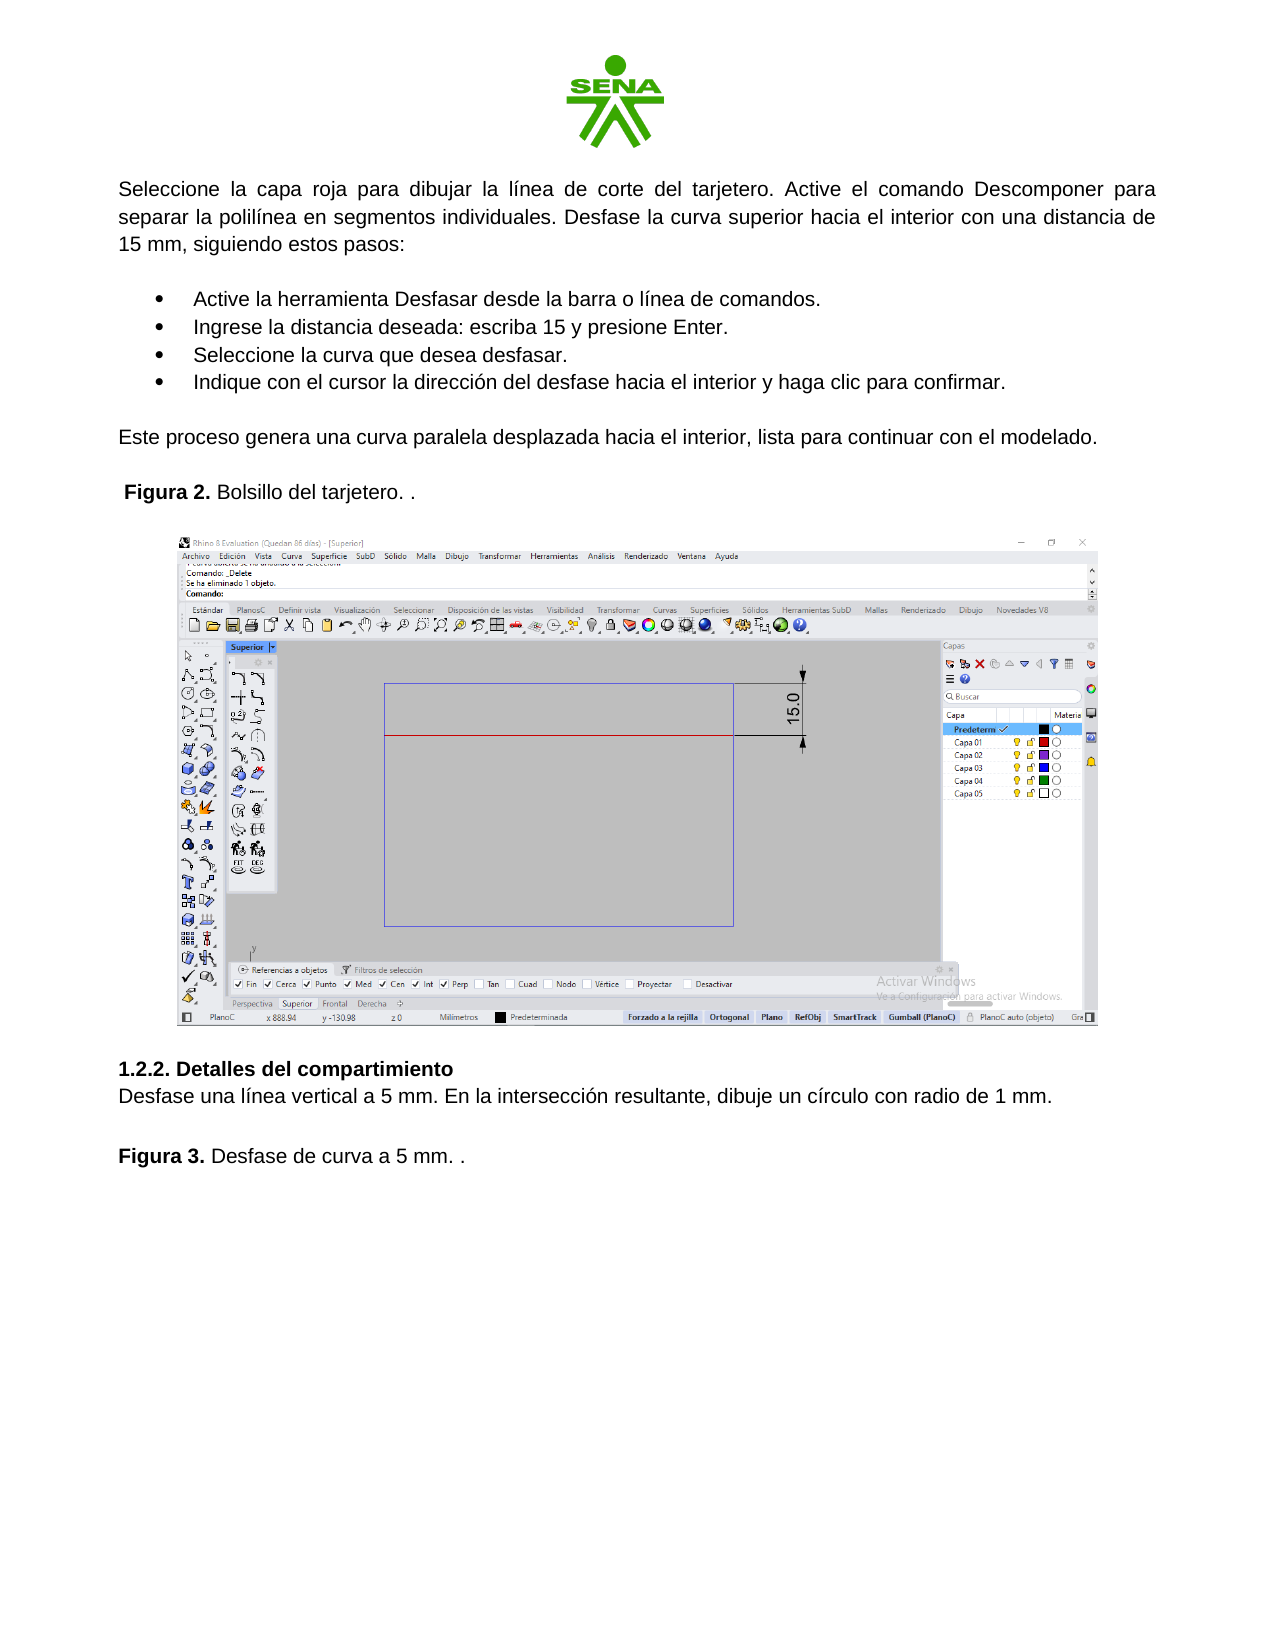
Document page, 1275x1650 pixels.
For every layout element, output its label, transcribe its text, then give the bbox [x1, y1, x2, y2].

text Figura 3. Desfase de curva a 5 mm. . [118, 1144, 1157, 1168]
list Active la herramienta Desfasar desde la barra o línea de comandos. [156, 287, 1157, 311]
list Seleccione la curva que desea desfasar. [156, 342, 1157, 366]
list Indique con el cursor la dirección del desfase hacia el interior y haga clic para confirmar. [156, 370, 1157, 394]
picture [177, 535, 1098, 1026]
text Desfase una línea vertical a 5 mm. En la intersección resultante, dibuje un círculo con radio de 1 mm. [118, 1084, 1157, 1108]
picture [566, 55, 664, 148]
text Seleccione la capa roja para dibujar la línea de corte del tarjetero. Active el comando Descomponer para separar la polilínea en segmentos individuales. Desfase la curva superior hacia el interior con una distancia de 15 mm, siguiendo estos pasos: [118, 177, 1157, 256]
text 1.2.2. Detalles del compartimiento [118, 1057, 1157, 1081]
list Ingrese la distancia deseada: escriba 15 y presione Enter. [156, 315, 1157, 339]
text Este proceso genera una curva paralela desplazada hacia el interior, lista para continuar con el modelado. [118, 425, 1157, 449]
text Figura 2. Bolsillo del tarjetero. . [118, 480, 1157, 504]
